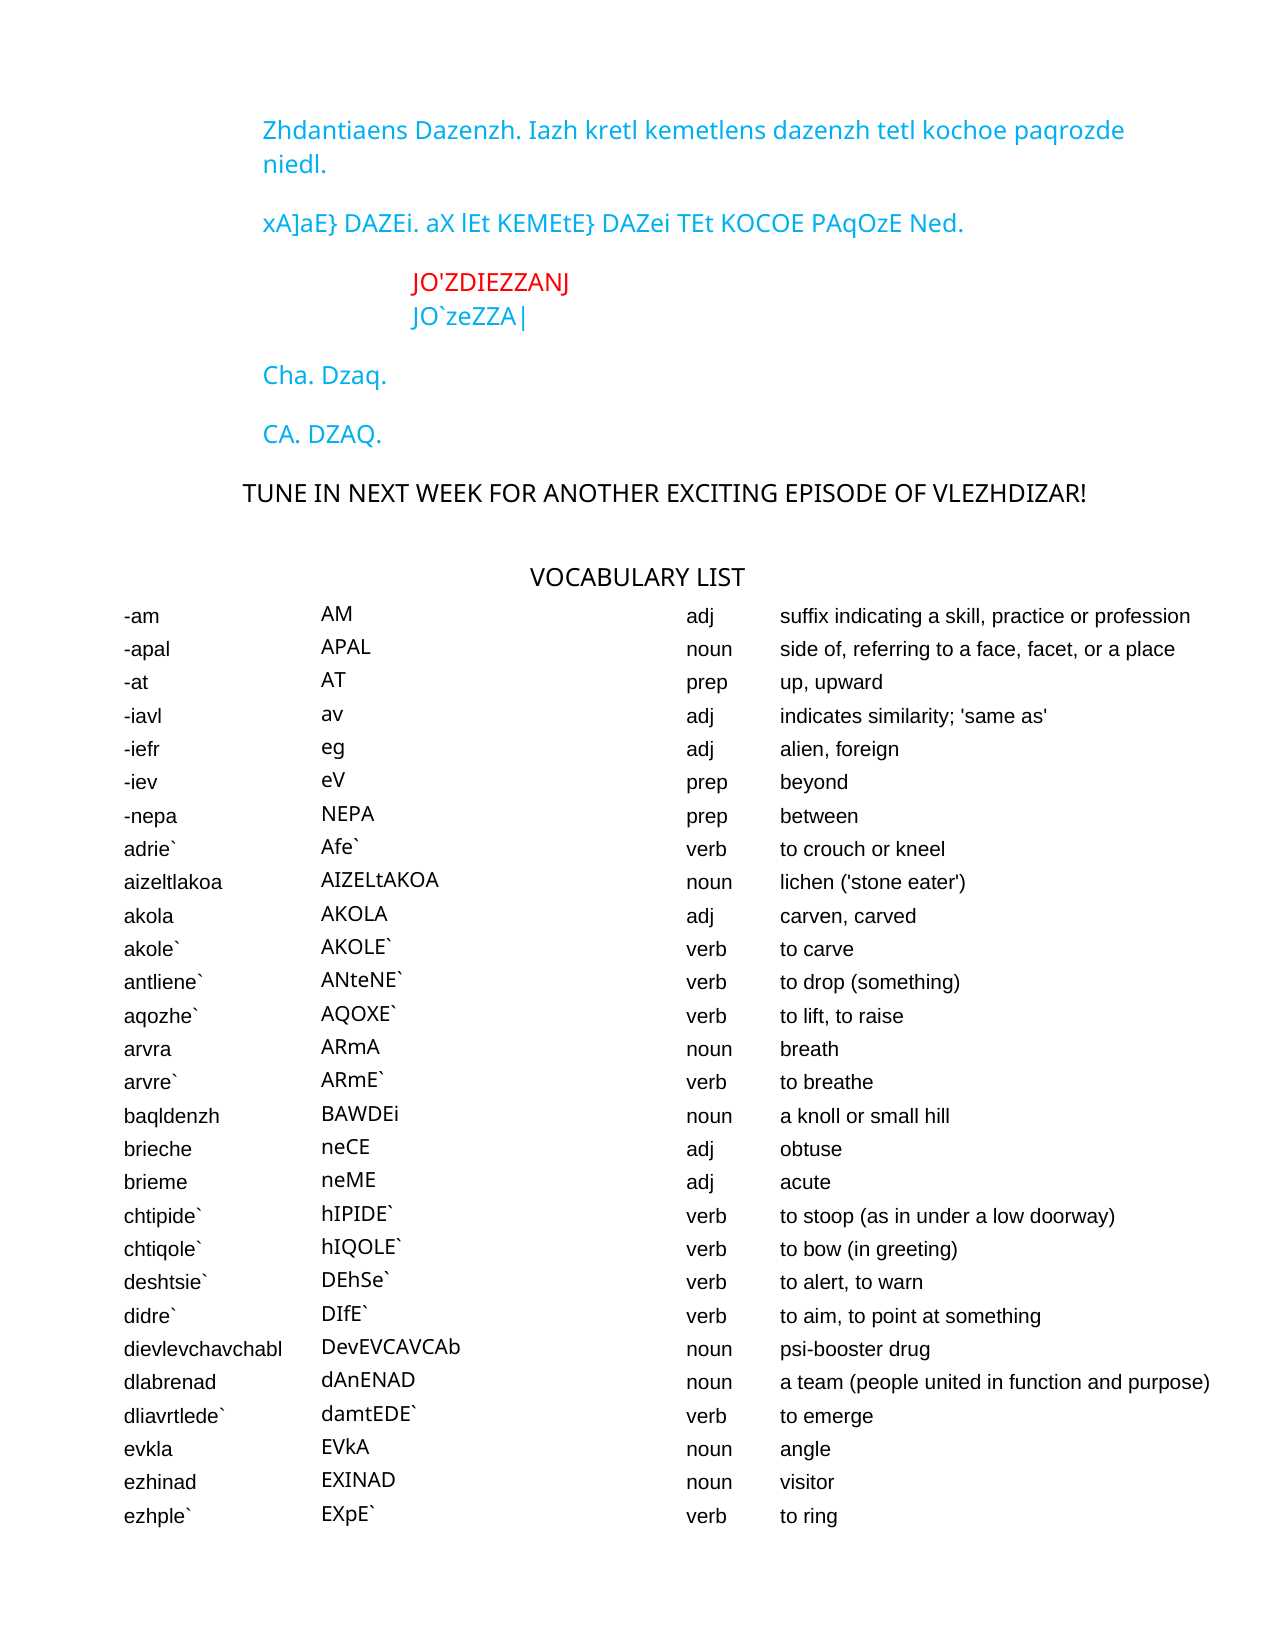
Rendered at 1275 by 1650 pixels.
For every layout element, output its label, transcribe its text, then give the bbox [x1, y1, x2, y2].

table_cell verb [675, 928, 769, 961]
table_cell between [769, 794, 1275, 827]
table_cell -iavl [113, 694, 309, 727]
table_cell a team (people united in function and purpose) [769, 1361, 1275, 1394]
table_cell -iefr [113, 728, 309, 761]
table_cell -apal [113, 628, 309, 661]
table_cell arvre` [113, 1061, 309, 1094]
table_cell akole` [113, 928, 309, 961]
table_cell hIQOLE` [310, 1228, 675, 1261]
table_cell adj [675, 1128, 769, 1161]
table_cell acute [769, 1161, 1275, 1194]
table_cell adj [675, 728, 769, 761]
table_cell verb [675, 1294, 769, 1327]
table_cell prep [675, 794, 769, 827]
table_cell lichen ('stone eater') [769, 861, 1275, 894]
table_cell noun [675, 1428, 769, 1461]
table_cell verb [675, 828, 769, 861]
table_cell akola [113, 894, 309, 927]
text Vocabulary list [112, 560, 1162, 594]
table_cell noun [675, 1094, 769, 1127]
table_cell to bow (in greeting) [769, 1228, 1275, 1261]
table_cell adj [675, 1161, 769, 1194]
table_cell prep [675, 661, 769, 694]
table_header -am [113, 594, 309, 627]
table_cell DIfE` [310, 1294, 675, 1327]
table_cell verb [675, 1194, 769, 1227]
table_cell verb [675, 1261, 769, 1294]
table_cell eV [310, 761, 675, 794]
table_cell adj [675, 694, 769, 727]
table_cell a knoll or small hill [769, 1094, 1275, 1127]
table_cell brieche [113, 1128, 309, 1161]
table_cell noun [675, 1328, 769, 1361]
table_header AM [310, 594, 675, 627]
table_cell BAWDEi [310, 1094, 675, 1127]
table_cell APAL [310, 628, 675, 661]
table_cell to stoop (as in under a low doorway) [769, 1194, 1275, 1227]
table_cell adj [675, 894, 769, 927]
table_cell up, upward [769, 661, 1275, 694]
table_cell EVkA [310, 1428, 675, 1461]
table_cell deshtsie` [113, 1261, 309, 1294]
table_cell aizeltlakoa [113, 861, 309, 894]
table_cell to aim, to point at something [769, 1294, 1275, 1327]
table_cell psi-booster drug [769, 1328, 1275, 1361]
table_cell AIZELtAKOA [310, 861, 675, 894]
table_cell to carve [769, 928, 1275, 961]
table_cell AQOXE` [310, 994, 675, 1027]
text xA]aE} DAZEi. aX lEt KEMEtE} DAZei TEt KOCOE PAqOzE Ned. [262, 206, 1162, 240]
table_cell noun [675, 1461, 769, 1494]
table_cell indicates similarity; 'same as' [769, 694, 1275, 727]
table_cell to lift, to raise [769, 994, 1275, 1027]
table_cell dlabrenad [113, 1361, 309, 1394]
table_cell to drop (something) [769, 961, 1275, 994]
table_cell NEPA [310, 794, 675, 827]
table_cell angle [769, 1428, 1275, 1461]
table_cell side of, referring to a face, facet, or a place [769, 628, 1275, 661]
text Zhdantiaens Dazenzh. Iazh kretl kemetlens dazenzh tetl kochoe paqrozde niedl. [262, 112, 1162, 181]
table_cell DEhSe` [310, 1261, 675, 1294]
table_cell evkla [113, 1428, 309, 1461]
table_cell AT [310, 661, 675, 694]
table_header adj [675, 594, 769, 627]
table_cell verb [675, 1061, 769, 1094]
table_cell noun [675, 1028, 769, 1061]
table_cell EXINAD [310, 1461, 675, 1494]
table_cell verb [675, 961, 769, 994]
table_cell verb [675, 1394, 769, 1427]
table_cell adrie` [113, 828, 309, 861]
table_cell dAnENAD [310, 1361, 675, 1394]
text TUNE IN NEXT WEEK for another exciting episode of VLEZHDIZAR! [112, 476, 1087, 510]
table_cell to emerge [769, 1394, 1275, 1427]
table_cell chtipide` [113, 1194, 309, 1227]
table_cell DevEVCAVCAb [310, 1328, 675, 1361]
table_cell visitor [769, 1461, 1275, 1494]
table_cell brieme [113, 1161, 309, 1194]
table_cell -nepa [113, 794, 309, 827]
table_cell prep [675, 761, 769, 794]
table_cell ezhple` [113, 1494, 309, 1527]
table_cell to ring [769, 1494, 1275, 1527]
table_cell baqldenzh [113, 1094, 309, 1127]
table_cell dievlevchavchabl [113, 1328, 309, 1361]
table_cell av [310, 694, 675, 727]
table_cell dliavrtlede` [113, 1394, 309, 1427]
table_header suffix indicating a skill, practice or profession [769, 594, 1275, 627]
table_cell AKOLE` [310, 928, 675, 961]
text JO`zeZZA| [412, 299, 930, 333]
table_cell Afe` [310, 828, 675, 861]
table_cell to alert, to warn [769, 1261, 1275, 1294]
table_cell neCE [310, 1128, 675, 1161]
table_cell ARmA [310, 1028, 675, 1061]
text CA. DZAQ. [262, 417, 1162, 451]
table_cell ARmE` [310, 1061, 675, 1094]
table_cell AKOLA [310, 894, 675, 927]
table_cell noun [675, 628, 769, 661]
table_cell -at [113, 661, 309, 694]
table_cell didre` [113, 1294, 309, 1327]
table_cell ezhinad [113, 1461, 309, 1494]
text Cha. Dzaq. [262, 358, 1162, 392]
table_cell breath [769, 1028, 1275, 1061]
table_cell chtiqole` [113, 1228, 309, 1261]
table_cell antliene` [113, 961, 309, 994]
table_cell ANteNE` [310, 961, 675, 994]
table_cell eg [310, 728, 675, 761]
text JO'ZDIEZZANJ [412, 265, 1125, 299]
table_cell alien, foreign [769, 728, 1275, 761]
table_cell to breathe [769, 1061, 1275, 1094]
table_cell EXpE` [310, 1494, 675, 1527]
table_cell -iev [113, 761, 309, 794]
table_cell verb [675, 1494, 769, 1527]
table_cell hIPIDE` [310, 1194, 675, 1227]
table_cell damtEDE` [310, 1394, 675, 1427]
table_cell verb [675, 994, 769, 1027]
table_cell neME [310, 1161, 675, 1194]
table_cell obtuse [769, 1128, 1275, 1161]
table_cell noun [675, 861, 769, 894]
table_cell to crouch or kneel [769, 828, 1275, 861]
table_cell carven, carved [769, 894, 1275, 927]
table_cell verb [675, 1228, 769, 1261]
table_cell arvra [113, 1028, 309, 1061]
table_cell aqozhe` [113, 994, 309, 1027]
table_cell beyond [769, 761, 1275, 794]
table_cell noun [675, 1361, 769, 1394]
